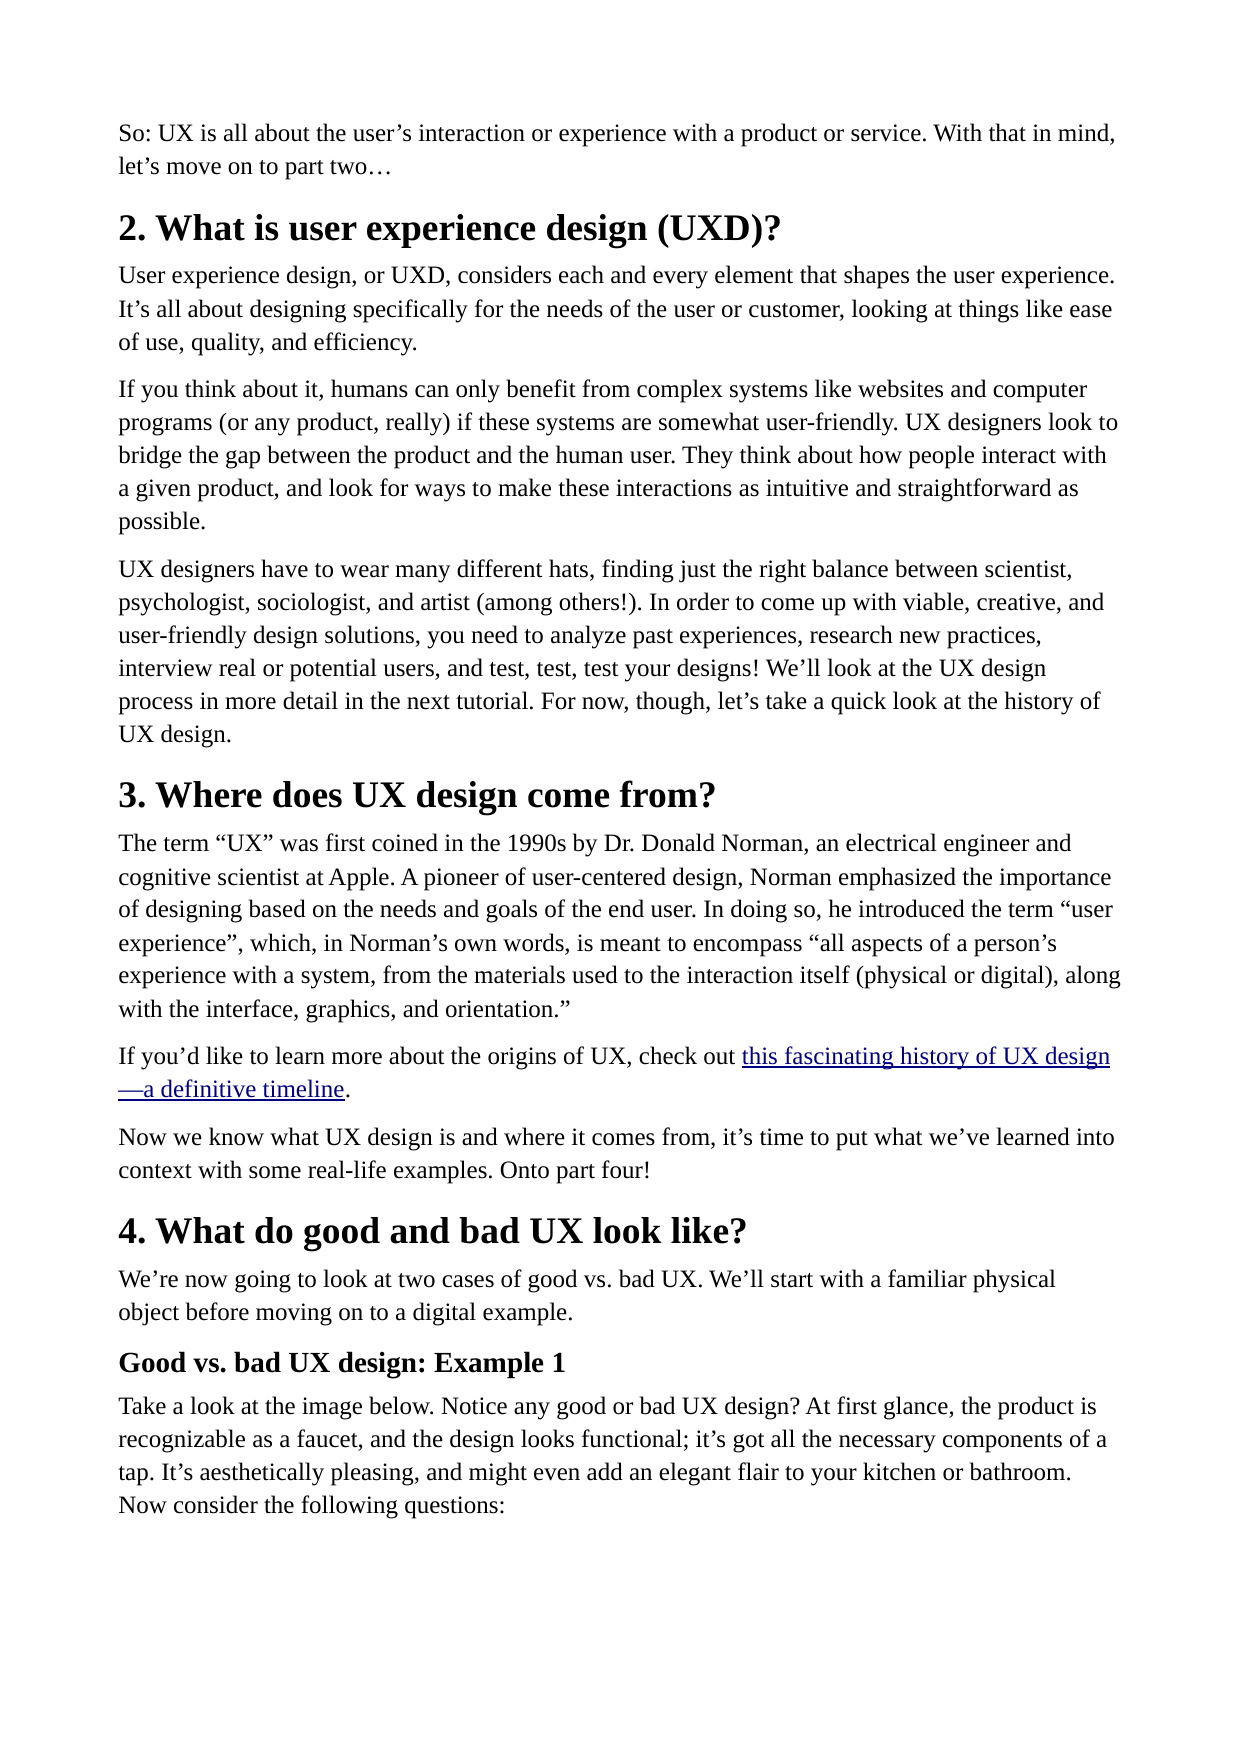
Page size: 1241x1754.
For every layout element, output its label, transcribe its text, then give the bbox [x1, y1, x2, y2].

text If you think about it, humans can only benefit from complex systems like websites and computer programs (or any product, really) if these systems are somewhat user-friendly. UX designers look to bridge the gap between the product and the human user. They think about how people interact with a given product, and look for ways to make these interactions as intuitive and straightforward as possible. [118, 374, 1122, 535]
text Now we know what UX design is and where it comes from, it’s time to put what we’ve learned into context with some real-life examples. Onto part four! [118, 1122, 1122, 1184]
text Take a look at the image below. Notice any good or bad UX design? At first glance, the product is recognizable as a faucet, and the design looks functional; it’s got all the necessary components of a tap. It’s aesthetically pleasing, and might even add an elegant flair to your kitchen or bathroom. Now consider the following questions: [118, 1391, 1122, 1519]
text User experience design, or UXD, considers each and every element that shapes the user experience. It’s all about designing specifically for the needs of the user or customer, looking at things like ease of use, quality, and efficiency. [118, 261, 1122, 355]
subtitle 3. Where does UX design come from? [118, 773, 1122, 816]
text If you’d like to learn more about the origins of UX, check out this fascinating history of UX design—a definitive timeline. [118, 1041, 1122, 1103]
subtitle Good vs. bad UX design: Example 1 [118, 1345, 1122, 1378]
text So: UX is all about the user’s interaction or experience with a product or service. With that in mind, let’s move on to part two… [118, 118, 1122, 180]
subtitle 4. What do good and bad UX look like? [118, 1209, 1122, 1252]
subtitle 2. What is user experience design (UXD)? [118, 205, 1122, 248]
text UX designers have to wear many different hats, finding just the right balance between scientist, psychologist, sociologist, and artist (among others!). In order to come up with viable, creative, and user-friendly design solutions, you need to analyze past experiences, research new practices, interview real or potential users, and test, test, test your designs! We’ll look at the UX design process in more detail in the next tutorial. For now, though, let’s take a quick look at the history of UX design. [118, 554, 1122, 748]
text We’re now going to look at two cases of good vs. bad UX. We’ll start with a familiar physical object before moving on to a digital example. [118, 1264, 1122, 1326]
text The term “UX” was first coined in the 1990s by Dr. Donald Norman, an electrical engineer and cognitive scientist at Apple. A pioneer of user-centered design, Norman emphasized the importance of designing based on the needs and goals of the end user. In doing so, he introduced the term “user experience”, which, in Norman’s own words, is meant to encompass “all aspects of a person’s experience with a system, from the materials used to the interaction itself (physical or digital), along with the interface, graphics, and orientation.” [118, 828, 1122, 1022]
